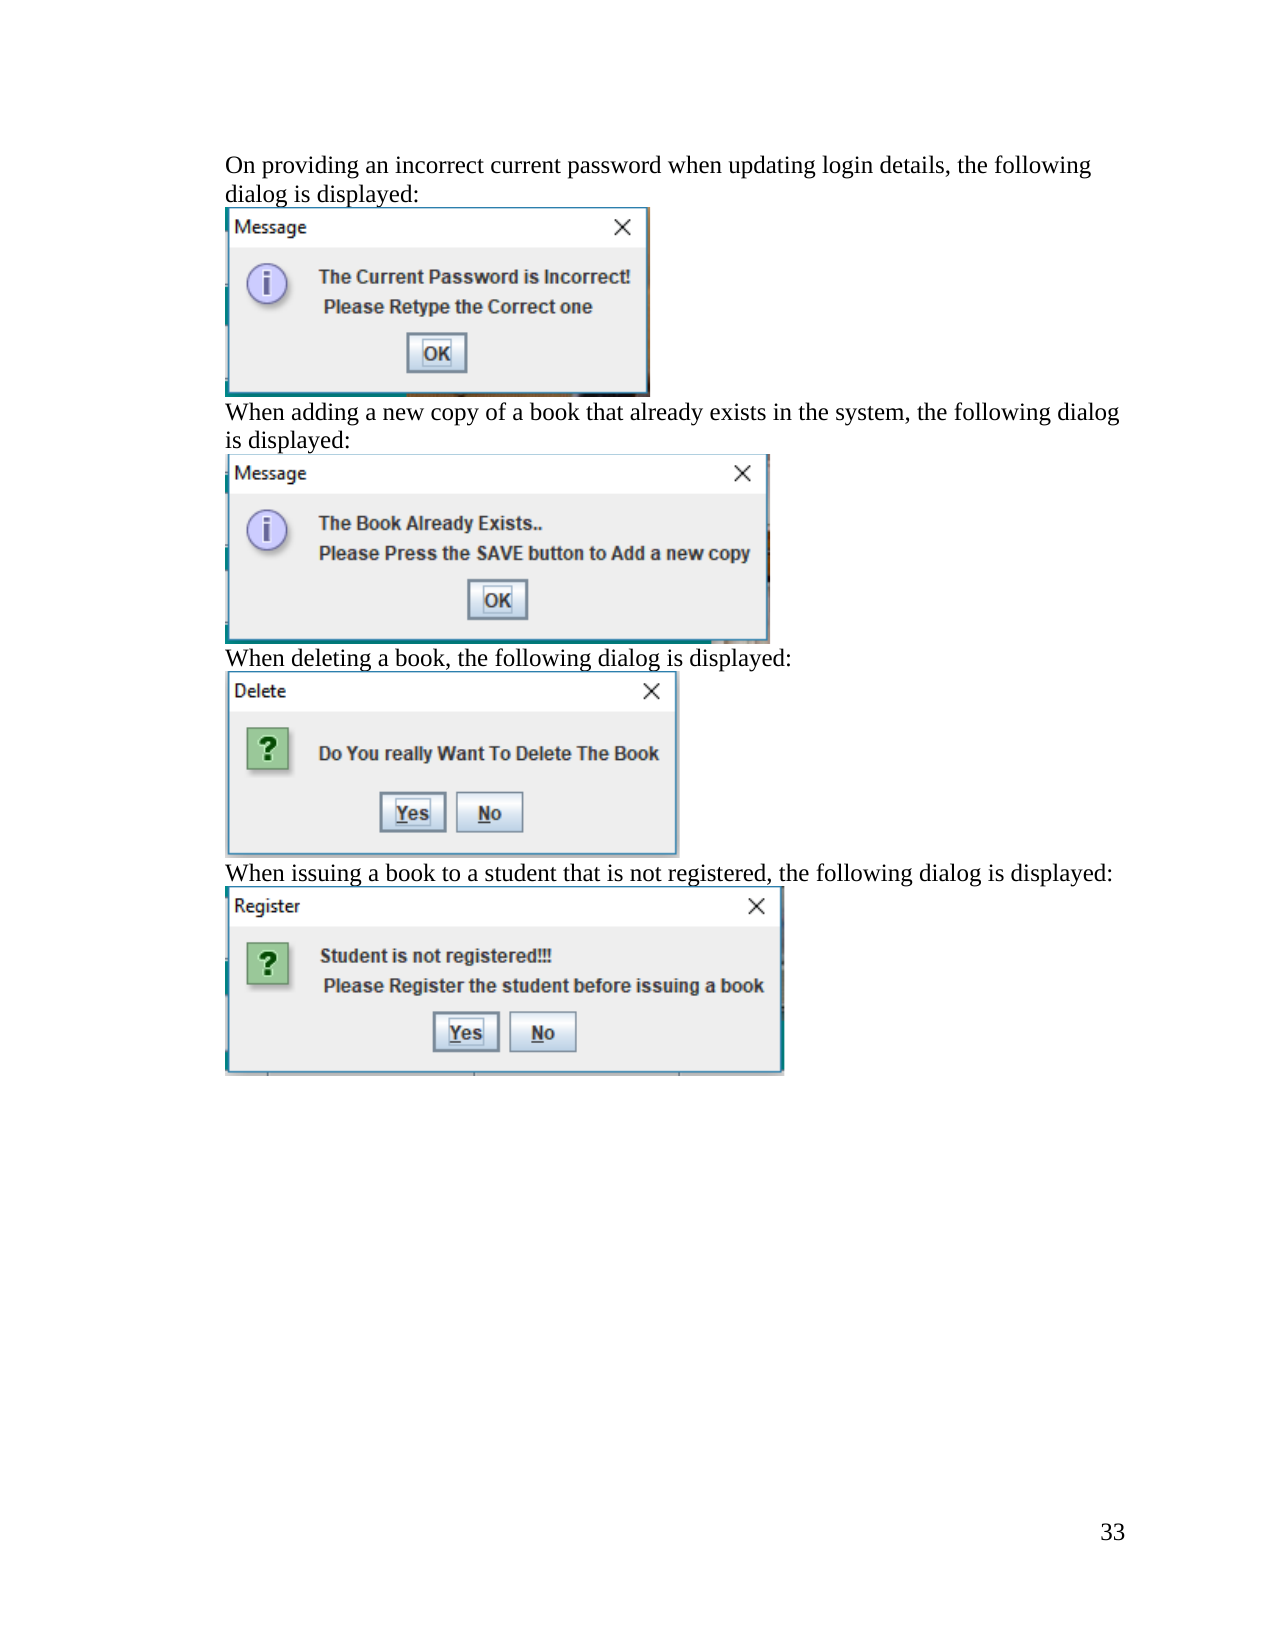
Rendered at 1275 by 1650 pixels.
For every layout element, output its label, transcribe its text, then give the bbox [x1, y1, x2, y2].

text When deleting a book, the following dialog is displayed: [225, 643, 1125, 672]
text On providing an incorrect current password when updating login details, the following dialog is displayed: [225, 150, 1125, 207]
picture [225, 207, 650, 397]
text When adding a new copy of a book that already exists in the system, the following dialog is displayed: [225, 397, 1125, 454]
text When issuing a book to a student that is not registered, the following dialog is displayed: [225, 858, 1125, 887]
picture [225, 886, 785, 1076]
picture [225, 454, 771, 644]
picture [225, 671, 680, 858]
